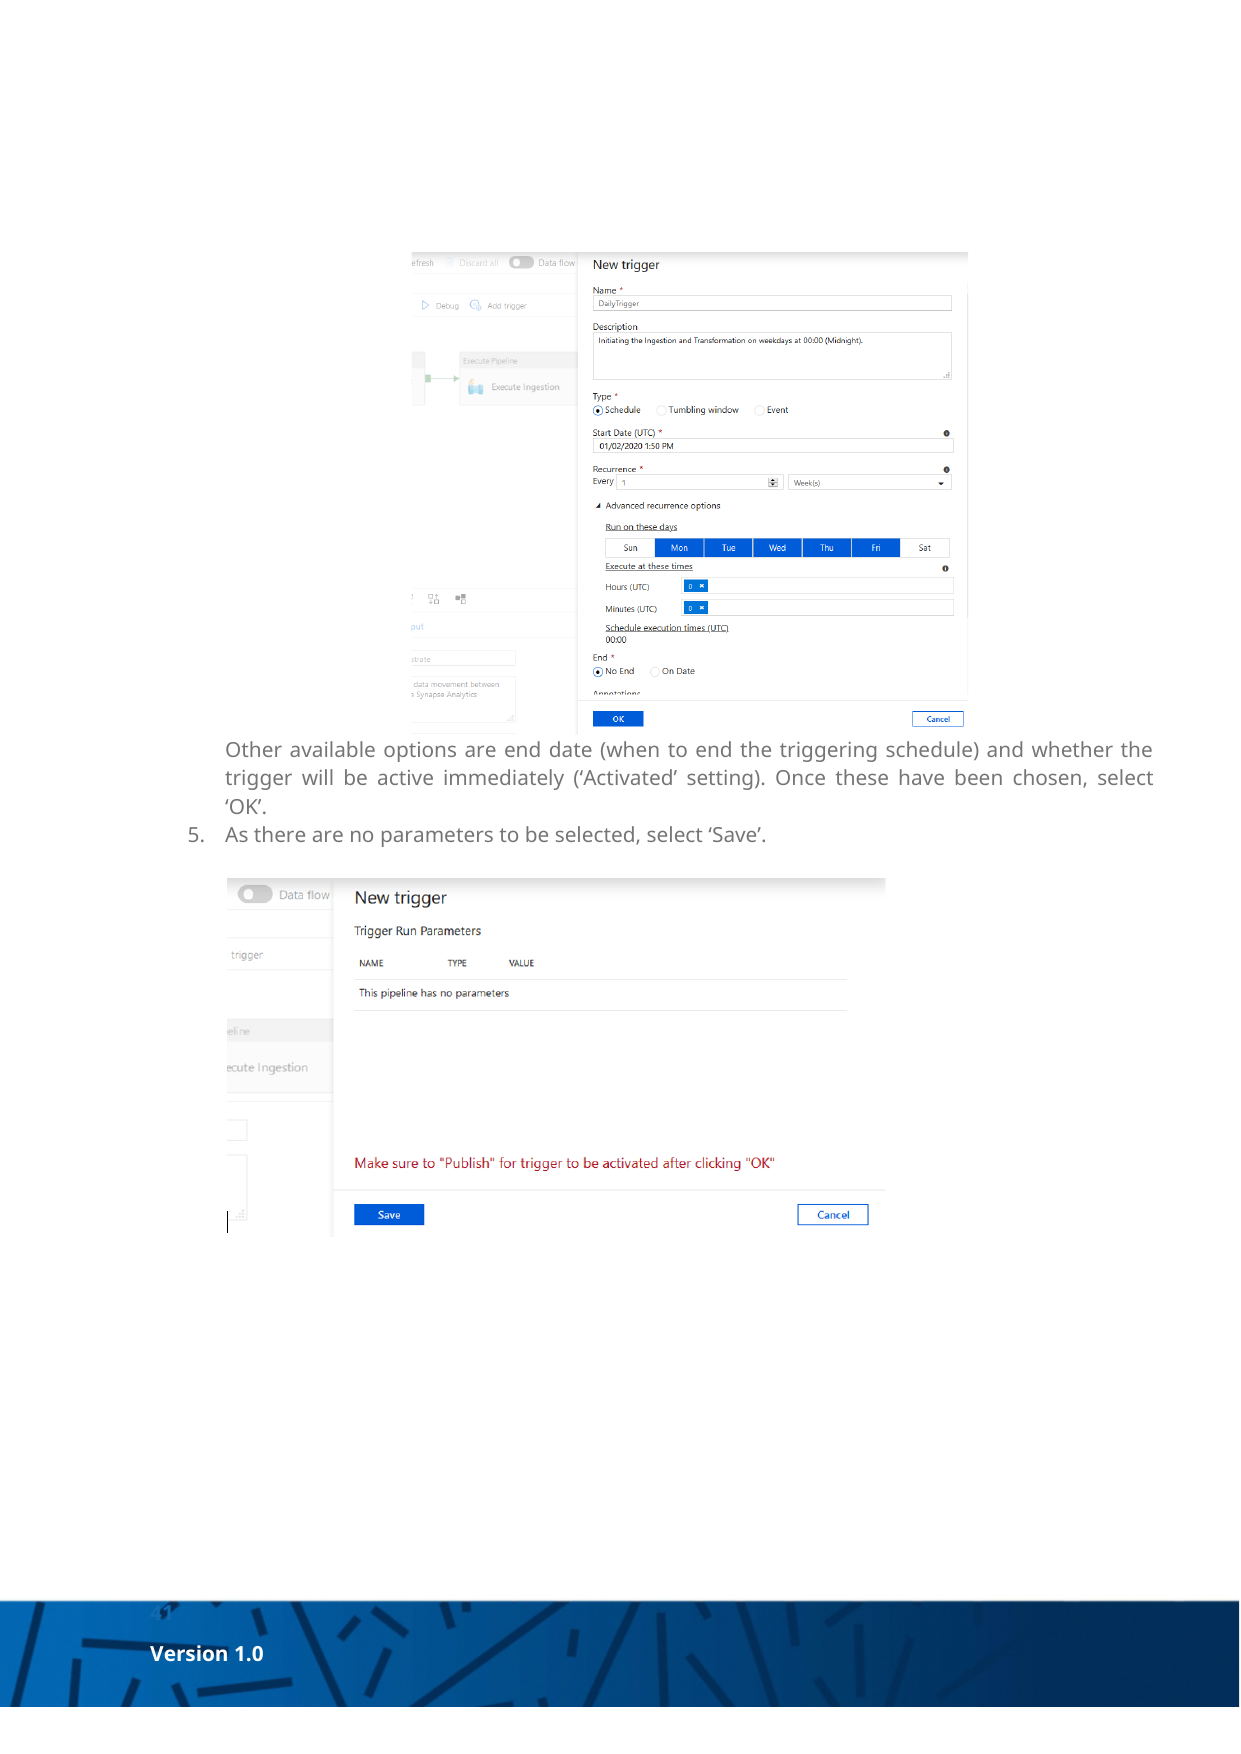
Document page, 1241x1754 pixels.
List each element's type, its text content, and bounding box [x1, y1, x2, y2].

list As there are no parameters to be selected, select ‘Save’. [187, 820, 1155, 849]
picture [411, 252, 969, 735]
picture [225, 877, 886, 1237]
picture [0, 1598, 1240, 1707]
list Other available options are end date (when to end the triggering schedule) and whether the trigger will be active immediately (‘Activated’ setting). Once these have been chosen, select ‘OK’. [225, 735, 1155, 820]
